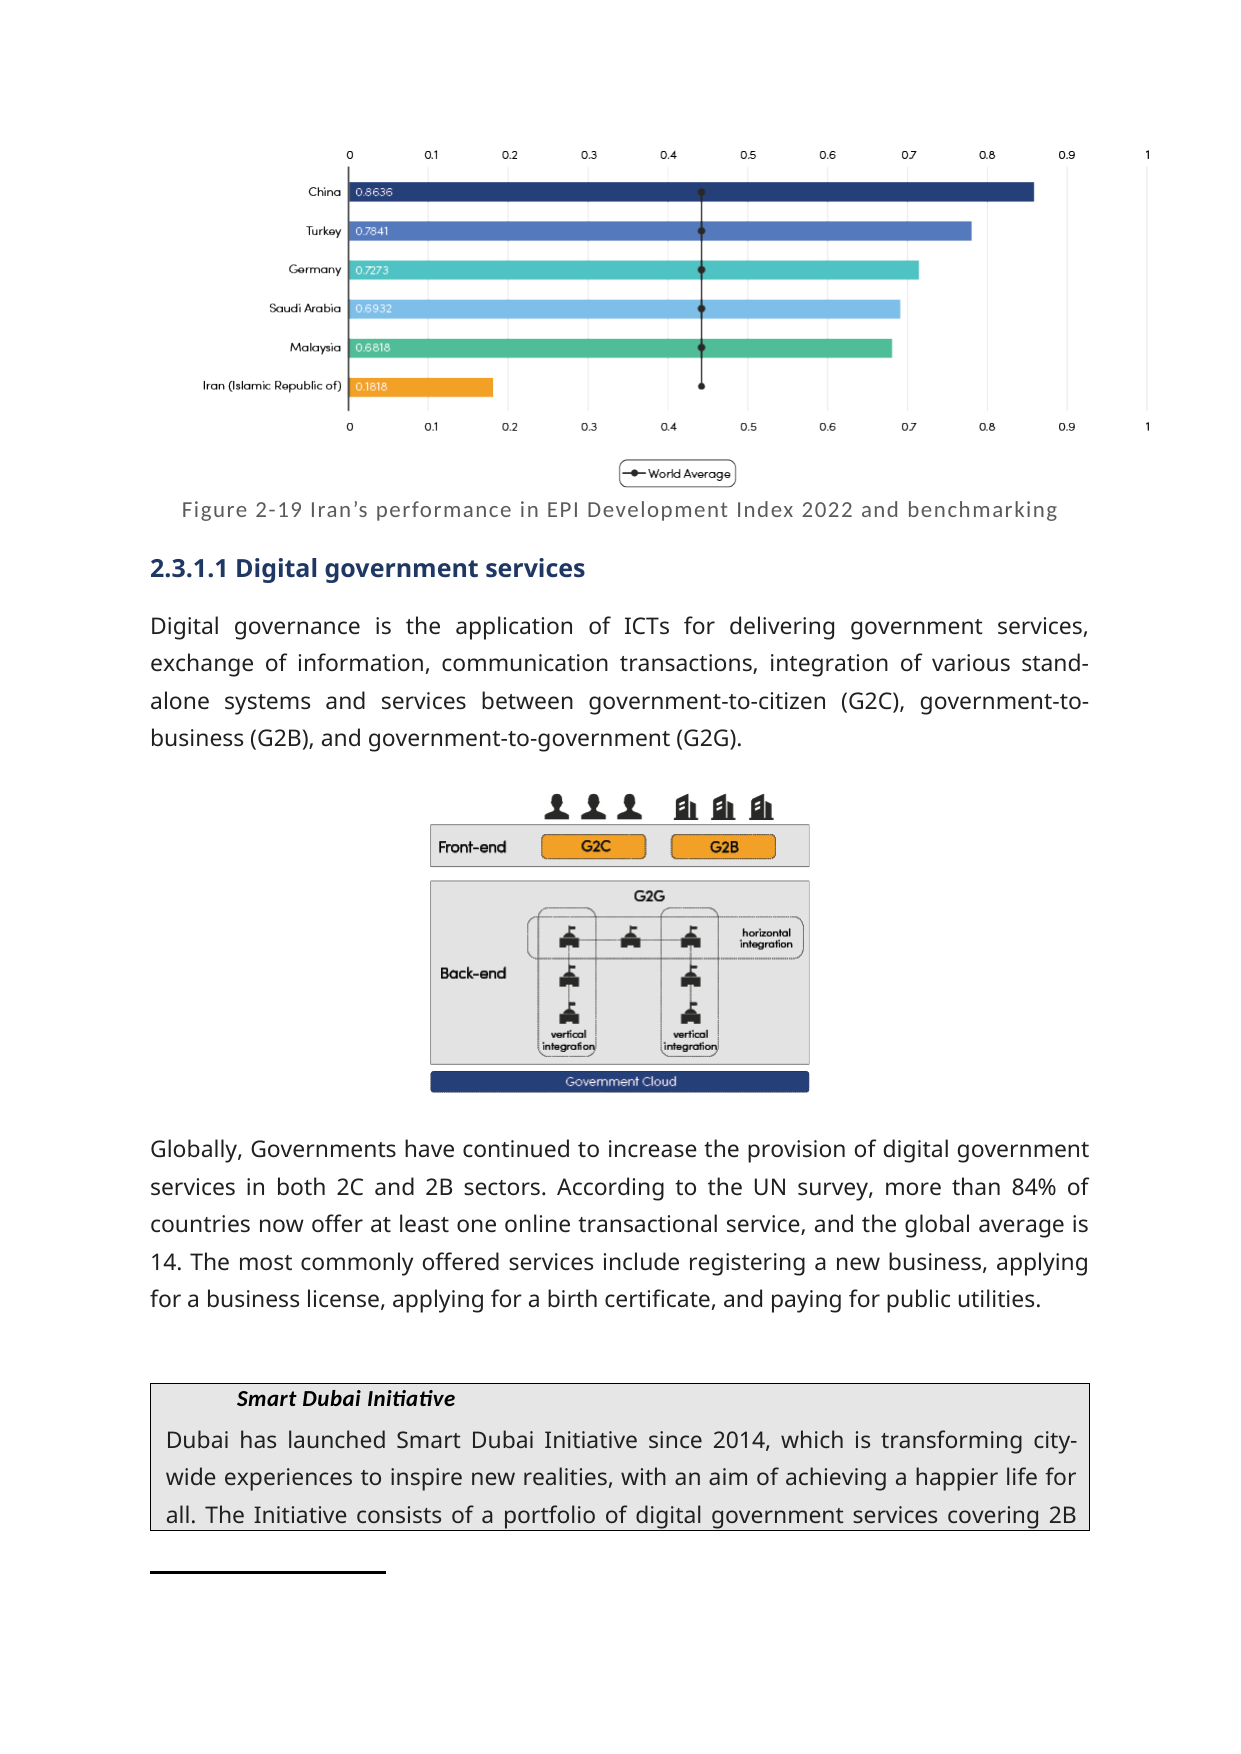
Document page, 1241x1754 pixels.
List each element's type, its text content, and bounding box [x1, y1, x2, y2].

subtitle 2.3.1.1 Digital government services [150, 551, 1090, 584]
text Digital governance is the application of ICTs for delivering government services, exchange of information, communication transactions, integration of various stand-alone systems and services between government-to-citizen (G2C), government-to-business (G2B), and government-to-government (G2G). [150, 609, 1090, 753]
picture [150, 150, 1200, 489]
subtitle Figure 2-19 Iran’s performance in EPI Development Index 2022 and benchmarking [150, 495, 1090, 523]
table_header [151, 1384, 1089, 1530]
text Globally, Governments have continued to increase the provision of digital government services in both 2C and 2B sectors. According to the UN survey, more than 84% of countries now offer at least one online transactional service, and the global average is 14. The most commonly offered services include registering a new business, applying for a business license, applying for a birth certificate, and paying for public utilities. [150, 1133, 1090, 1314]
picture [418, 784, 822, 1102]
